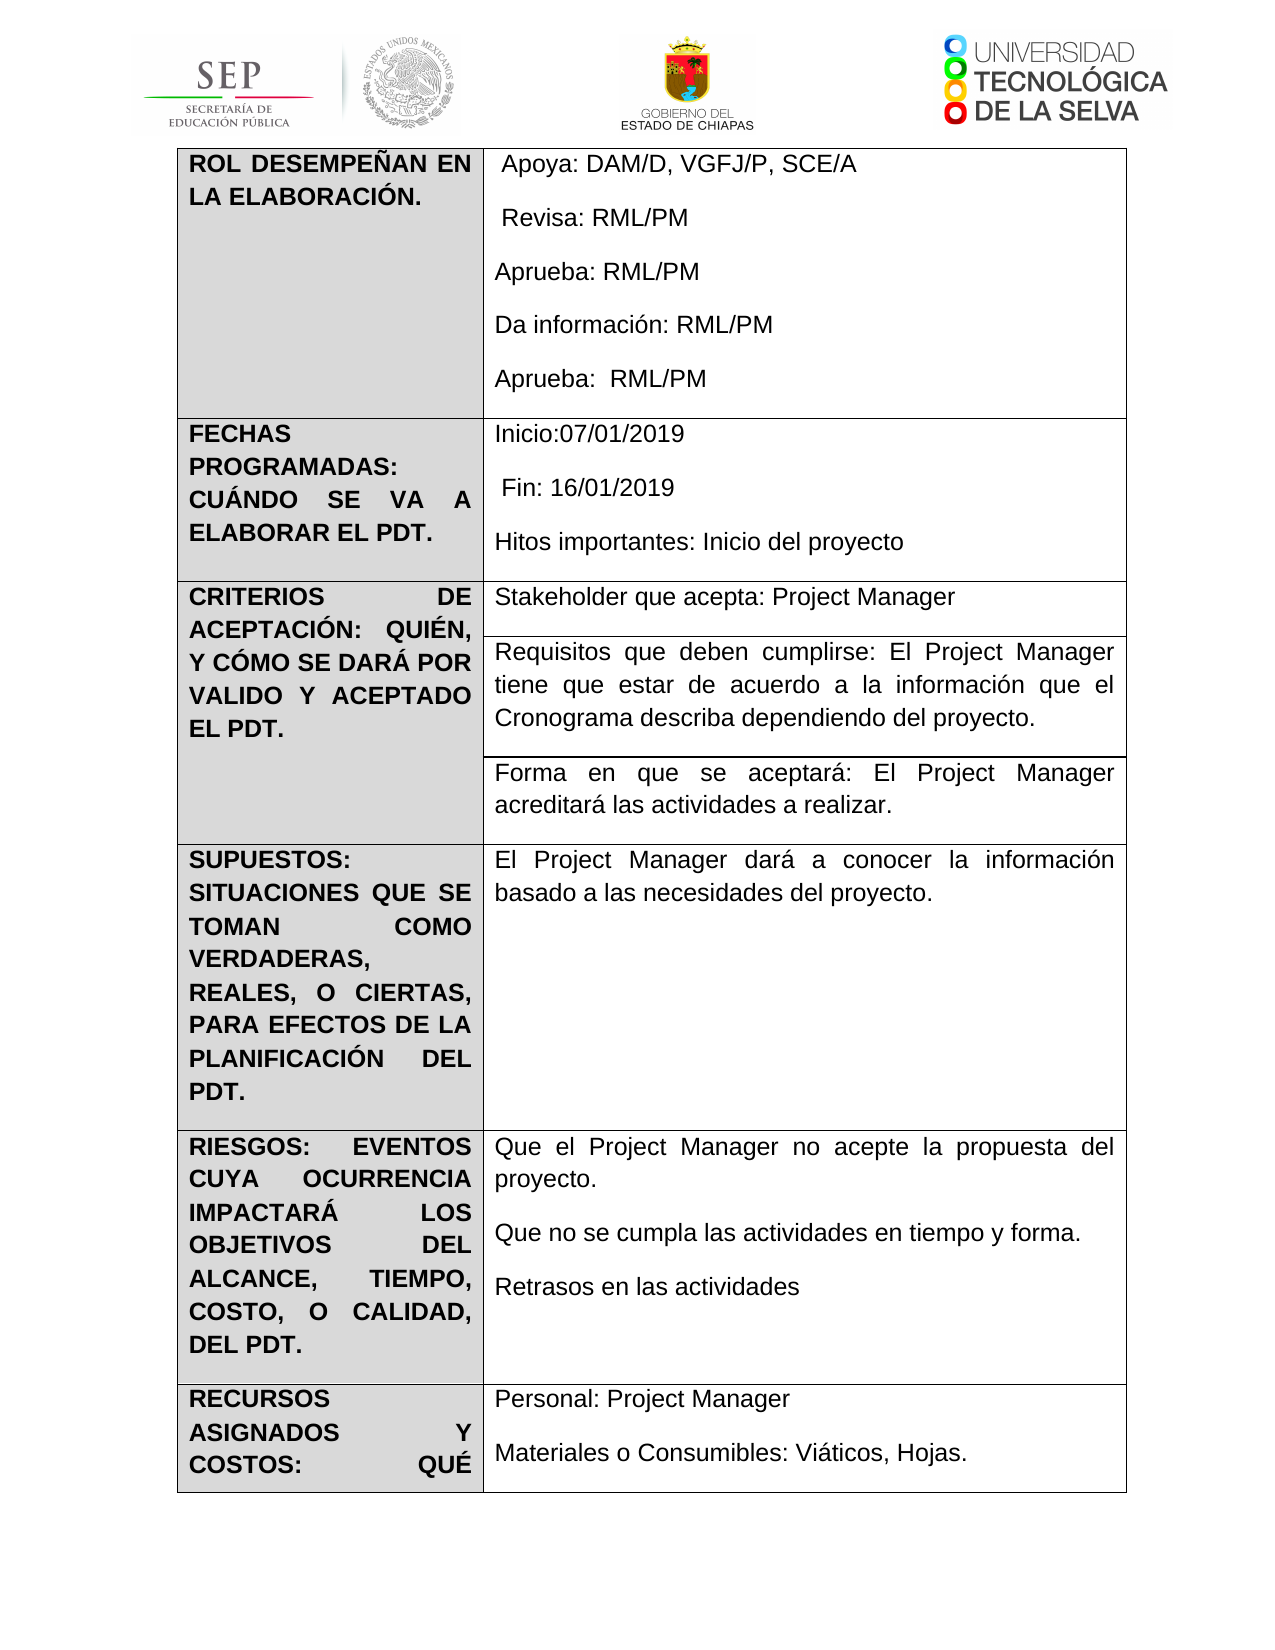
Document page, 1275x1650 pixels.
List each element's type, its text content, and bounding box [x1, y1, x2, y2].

table_cell Responsable: RML/PM Participa: RML/PM, Apoya: DAM/D, VGFJ/P, SCE/A Revisa: RML/PM Aprueba: RML/PM Da información: RML/PM Aprueba: RML/PM [484, 149, 1126, 418]
table_cell El Project Manager dará a conocer la información basado a las necesidades del proyecto. [484, 845, 1126, 1130]
table_cell Requisitos que deben cumplirse: El Project Manager tiene que estar de acuerdo a la información que el Cronograma describa dependiendo del proyecto. [484, 637, 1126, 756]
table_cell Stakeholder que acepta: Project Manager [484, 582, 1126, 636]
table_cell ASIGNACIÓN DE RESPONSABILIDADES: QUIÉNES INTERVIENEN, Y QUE ROL DESEMPEÑAN EN LA ELABORACIÓN. [178, 149, 483, 418]
table_cell Forma en que se aceptará: El Project Manager acreditará las actividades a realizar. [484, 758, 1126, 844]
table_cell RECURSOS ASIGNADOS Y COSTOS: QUÉ RECURSOS SE NECESITAN PARA ELABORAR EL PDT, DE QUE TIPO, EN QUE CANTIDADES, Y CON QUE COSTOS. [178, 1385, 483, 1492]
table_cell Que el Project Manager no acepte la propuesta del proyecto. Que no se cumpla las actividades en tiempo y forma. Retrasos en las actividades [484, 1131, 1126, 1383]
table_cell RIESGOS: EVENTOS CUYA OCURRENCIA IMPACTARÁ LOS OBJETIVOS DEL ALCANCE, TIEMPO, COSTO, O CALIDAD, DEL PDT. [178, 1131, 483, 1383]
table_cell FECHAS PROGRAMADAS: CUÁNDO SE VA A ELABORAR EL PDT. [178, 419, 483, 581]
picture [618, 34, 757, 135]
picture [131, 34, 462, 136]
table_cell Personal: Project Manager Materiales o Consumibles: Viáticos, Hojas. Equipos o Máquinas: Celular [484, 1385, 1126, 1492]
table_cell SUPUESTOS: SITUACIONES QUE SE TOMAN COMO VERDADERAS, REALES, O CIERTAS, PARA EFECTOS DE LA PLANIFICACIÓN DEL PDT. [178, 845, 483, 1130]
picture [933, 29, 1173, 130]
table_cell CRITERIOS DE ACEPTACIÓN: QUIÉN, Y CÓMO SE DARÁ POR VALIDO Y ACEPTADO EL PDT. [178, 582, 483, 844]
table_cell Inicio:07/01/2019 Fin: 16/01/2019 Hitos importantes: Inicio del proyecto [484, 419, 1126, 581]
